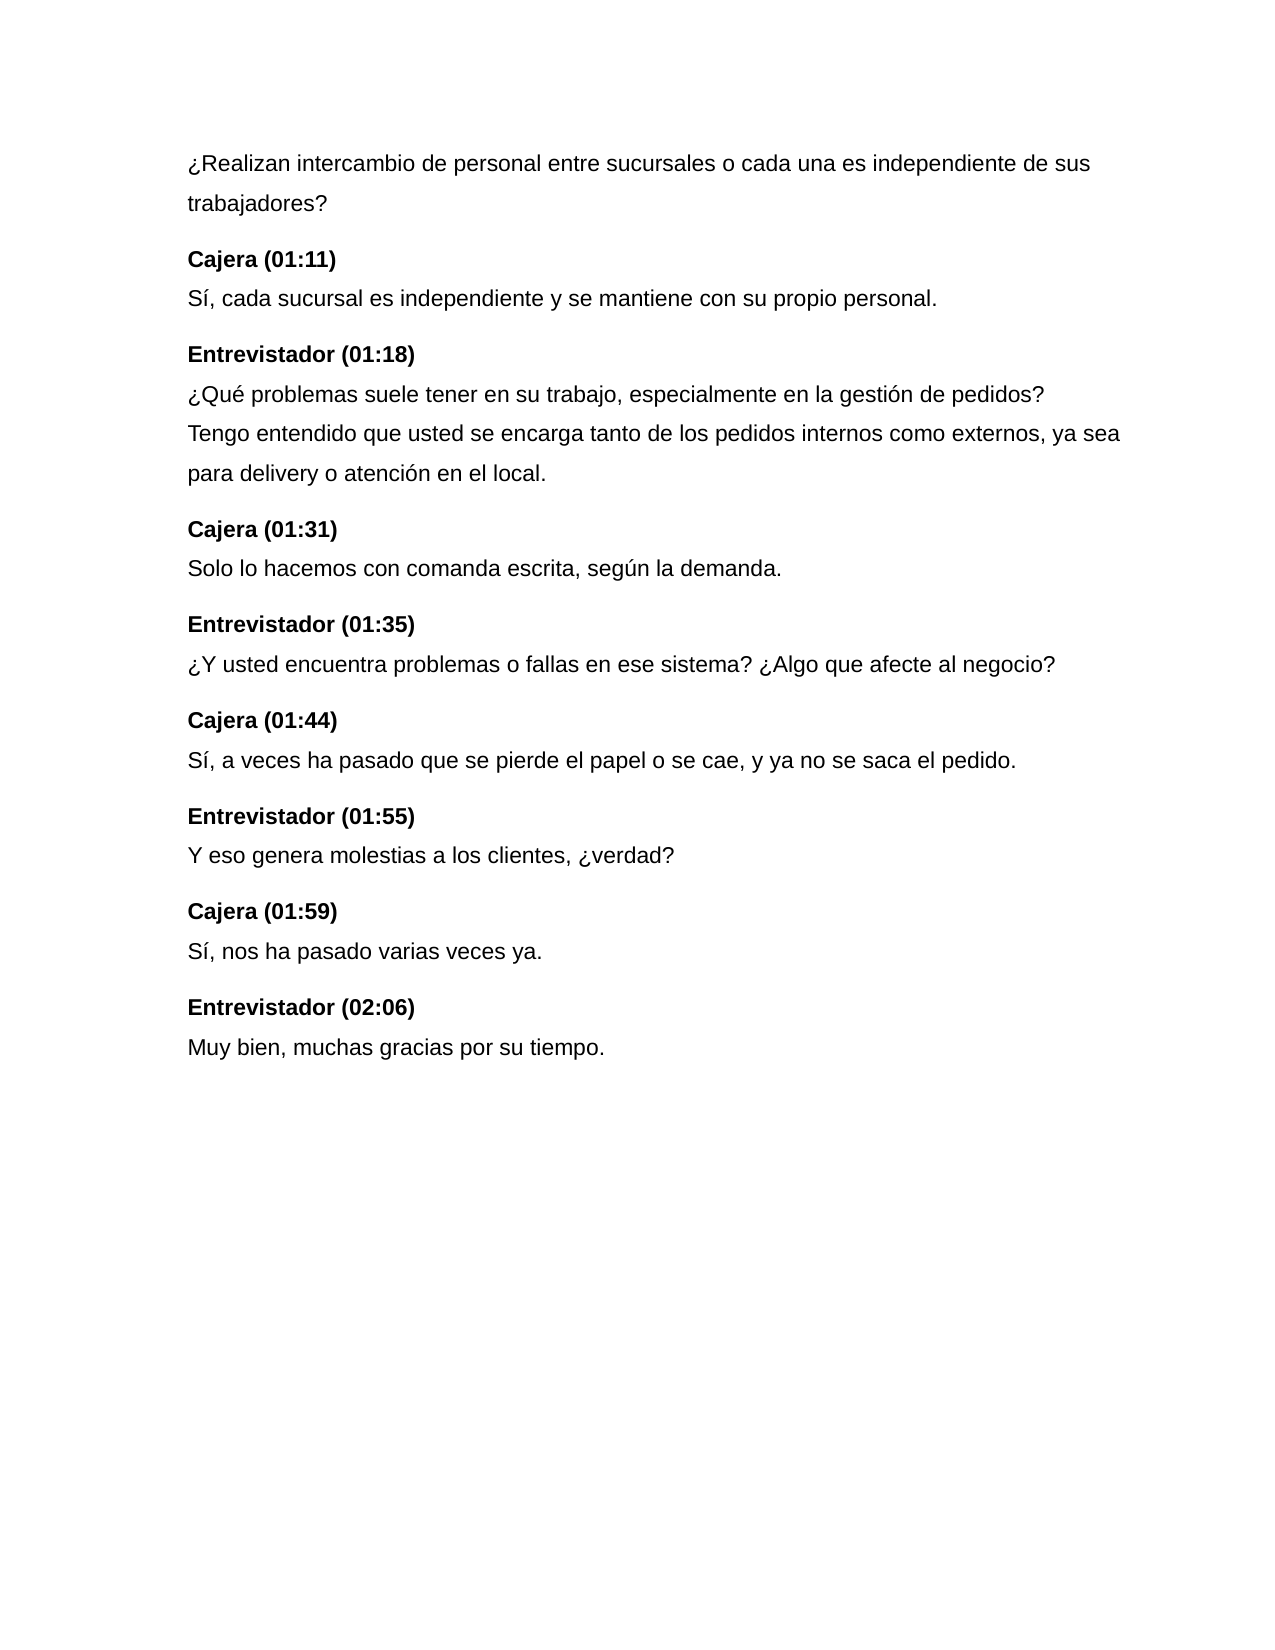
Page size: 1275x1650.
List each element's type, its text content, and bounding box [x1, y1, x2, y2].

list Cajera (01:44) Sí, a veces ha pasado que se pierde el papel o se cae, y ya no se saca el pedido. [150, 707, 1125, 773]
list Entrevistador (01:35) ¿Y usted encuentra problemas o fallas en ese sistema? ¿Algo que afecte al negocio? [150, 611, 1125, 677]
list Entrevistador (01:55) Y eso genera molestias a los clientes, ¿verdad? [150, 803, 1125, 868]
list Entrevistador (02:06) Muy bien, muchas gracias por su tiempo. [150, 994, 1125, 1060]
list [150, 150, 1125, 216]
list Cajera (01:59) Sí, nos ha pasado varias veces ya. [150, 898, 1125, 964]
list Cajera (01:11) Sí, cada sucursal es independiente y se mantiene con su propio personal. [150, 246, 1125, 311]
list Cajera (01:31) Solo lo hacemos con comanda escrita, según la demanda. [150, 516, 1125, 582]
list Entrevistador (01:18) ¿Qué problemas suele tener en su trabajo, especialmente en la gestión de pedidos? Tengo entendido que usted se encarga tanto de los pedidos internos como externos, ya sea para delivery o atención en el local. [150, 341, 1125, 486]
